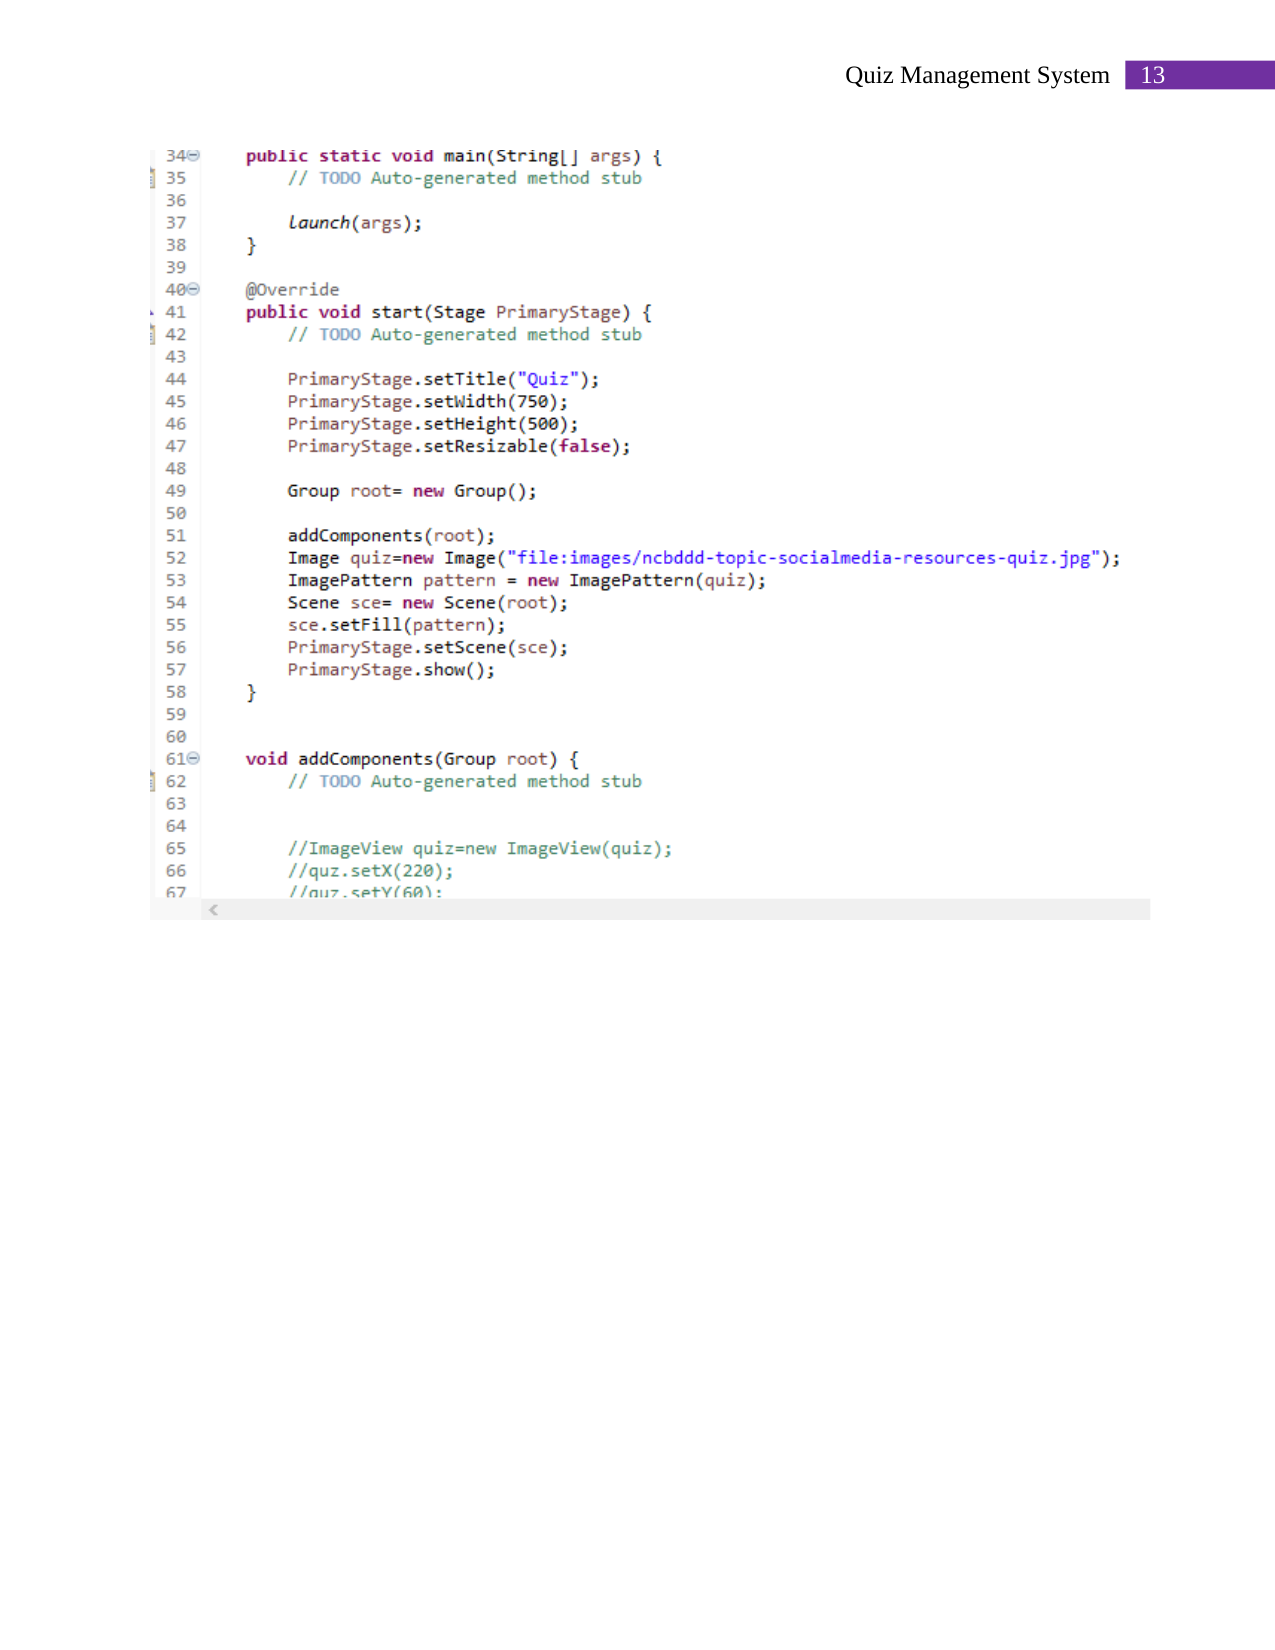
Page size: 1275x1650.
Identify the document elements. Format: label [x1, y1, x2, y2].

picture [150, 150, 1151, 920]
